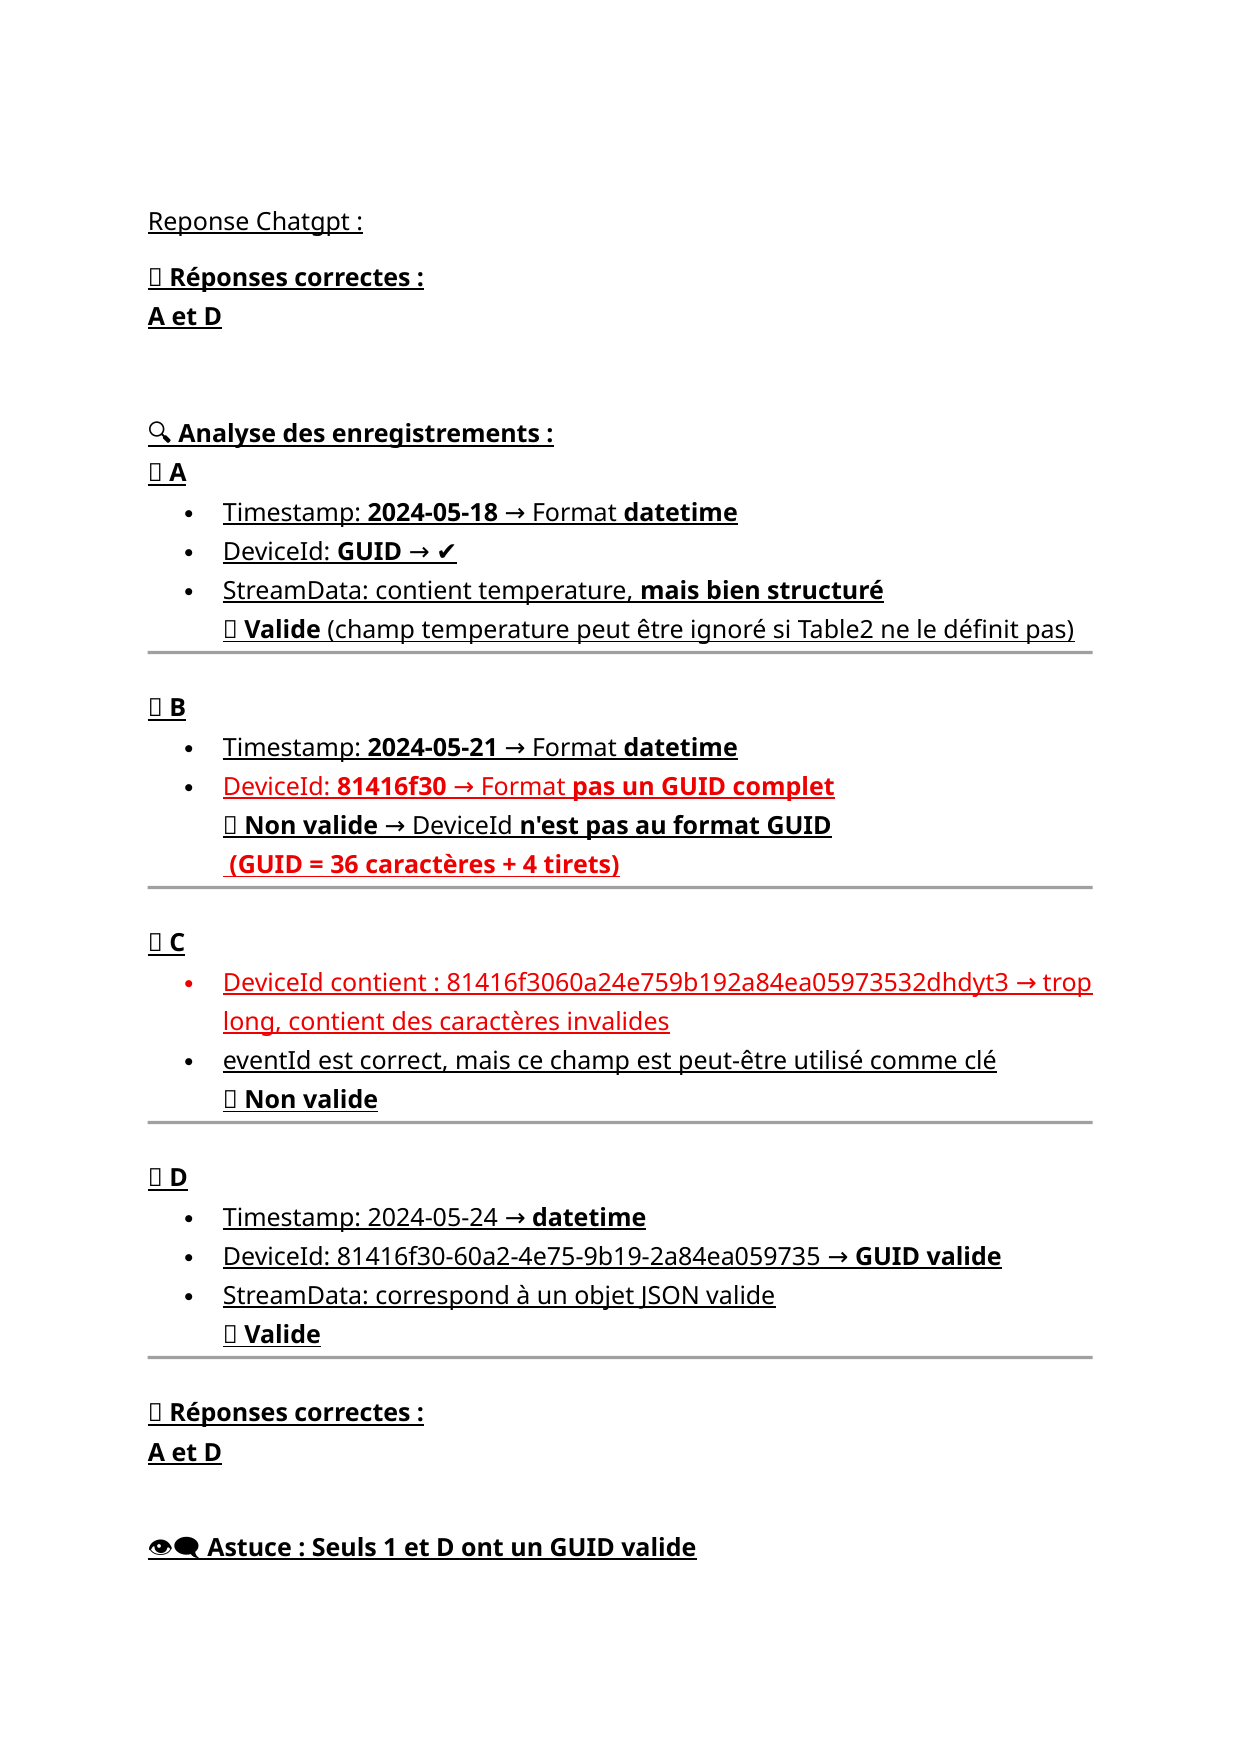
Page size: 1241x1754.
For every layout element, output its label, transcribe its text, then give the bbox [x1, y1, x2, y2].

list StreamData: correspond à un objet JSON valide ✅ Valide [185, 1278, 1093, 1351]
text ️‍️ Astuce : Seuls 1 et D ont un GUID valide [148, 1529, 1093, 1563]
list eventId est correct, mais ce champ est peut-être utilisé comme clé ❌ Non valide [185, 1043, 1093, 1116]
text ❌ C [148, 925, 1093, 959]
text ✅ Réponses correctes : [148, 1395, 1093, 1429]
list DeviceId: GUID → ✔️ [185, 533, 1093, 567]
text 🔍 Analyse des enregistrements : [148, 416, 1093, 450]
text ✅ A [148, 455, 1093, 489]
text ✅ D [148, 1160, 1093, 1194]
list Timestamp: 2024-05-21 → Format datetime [185, 729, 1093, 763]
list DeviceId: 81416f30-60a2-4e75-9b19-2a84ea059735 → GUID valide [185, 1238, 1093, 1272]
text A et D [148, 298, 1093, 332]
text Reponse Chatgpt : [148, 203, 1093, 237]
list Timestamp: 2024-05-24 → datetime [185, 1199, 1093, 1233]
list DeviceId contient : 81416f3060a24e759b192a84ea05973532dhdyt3 → trop long, contient des caractères invalides [185, 964, 1093, 1037]
list Timestamp: 2024-05-18 → Format datetime [185, 494, 1093, 528]
text (GUID = 36 caractères + 4 tirets) [223, 847, 1093, 881]
text A et D [148, 1434, 1093, 1468]
text ✅ Réponses correctes : [148, 259, 1093, 293]
list DeviceId: 81416f30 → Format pas un GUID complet ❌ Non valide → DeviceId n'est pas au format GUID [185, 768, 1093, 842]
list StreamData: contient temperature, mais bien structuré ✅ Valide (champ temperature peut être ignoré si Table2 ne le définit pas) [185, 573, 1093, 646]
text ✅ B [148, 690, 1093, 724]
